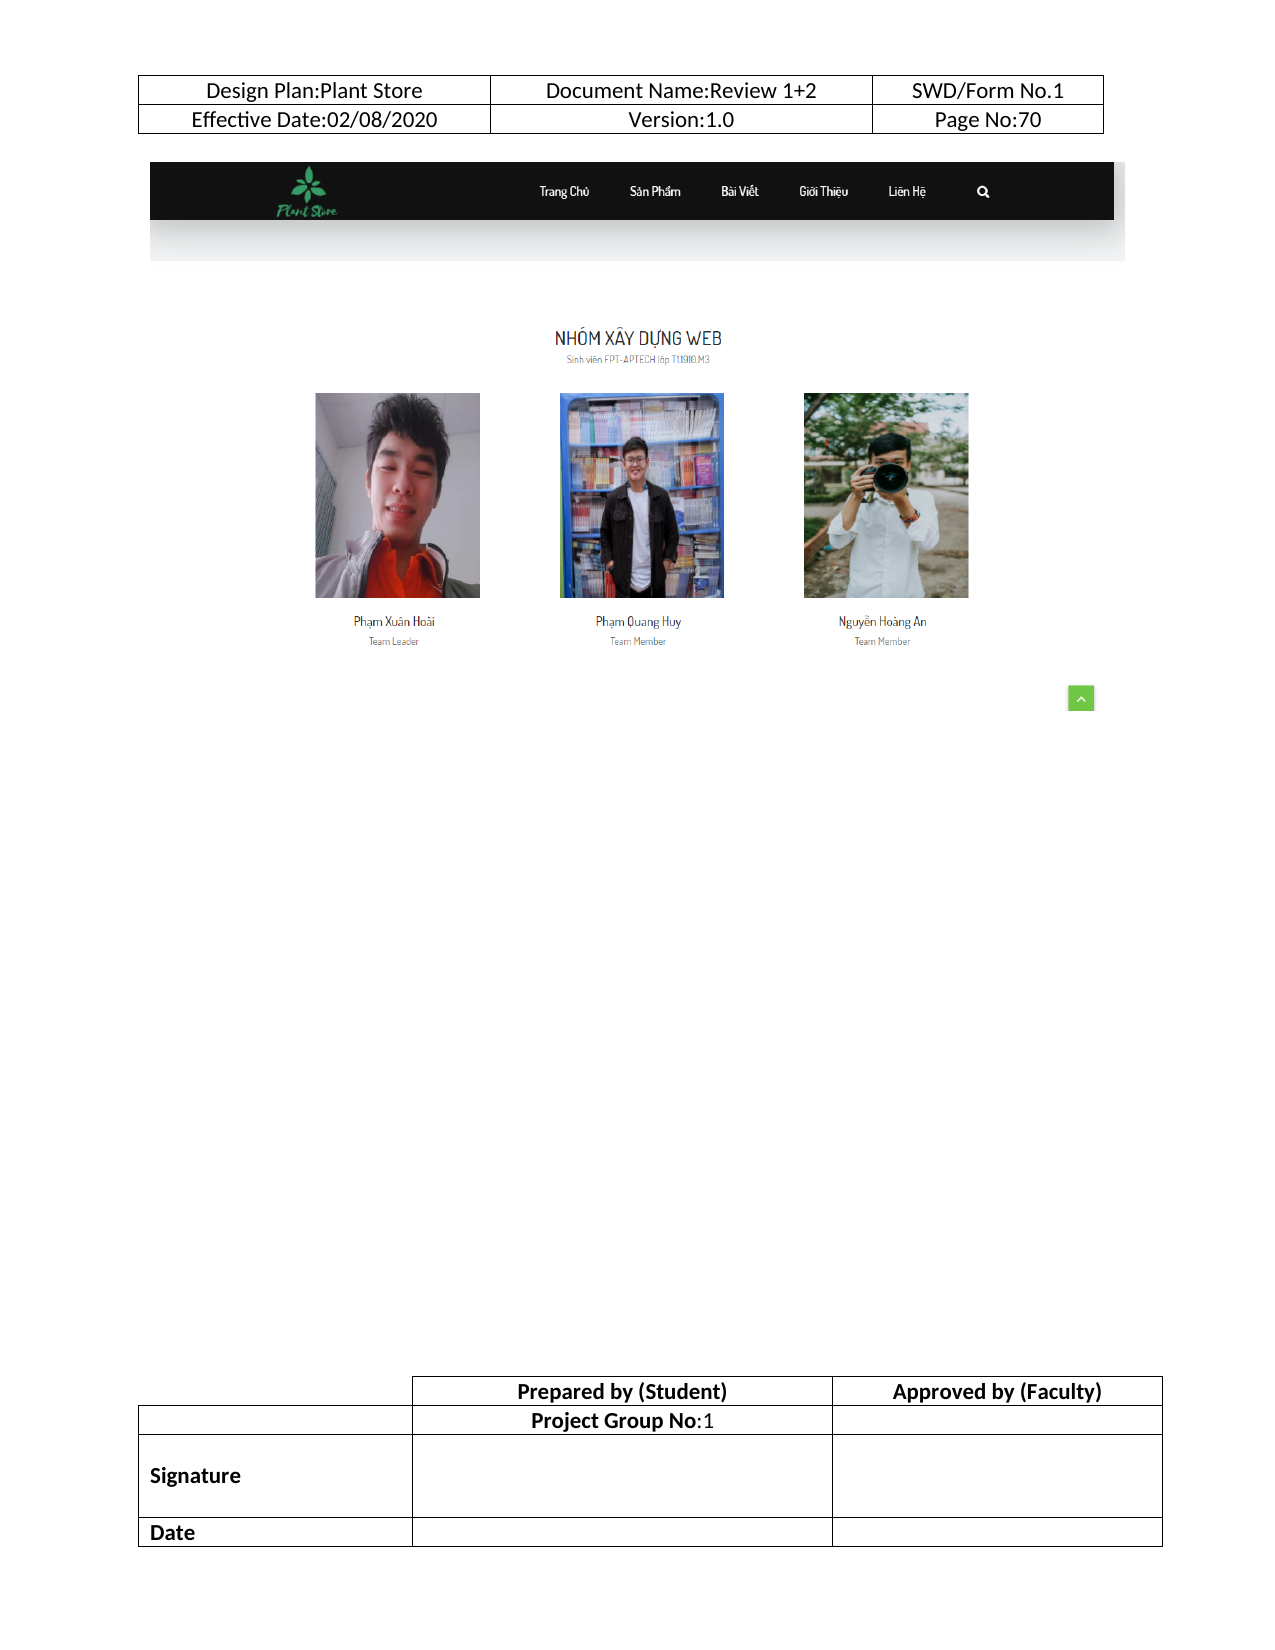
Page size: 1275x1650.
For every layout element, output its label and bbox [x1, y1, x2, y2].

picture [150, 162, 1125, 711]
